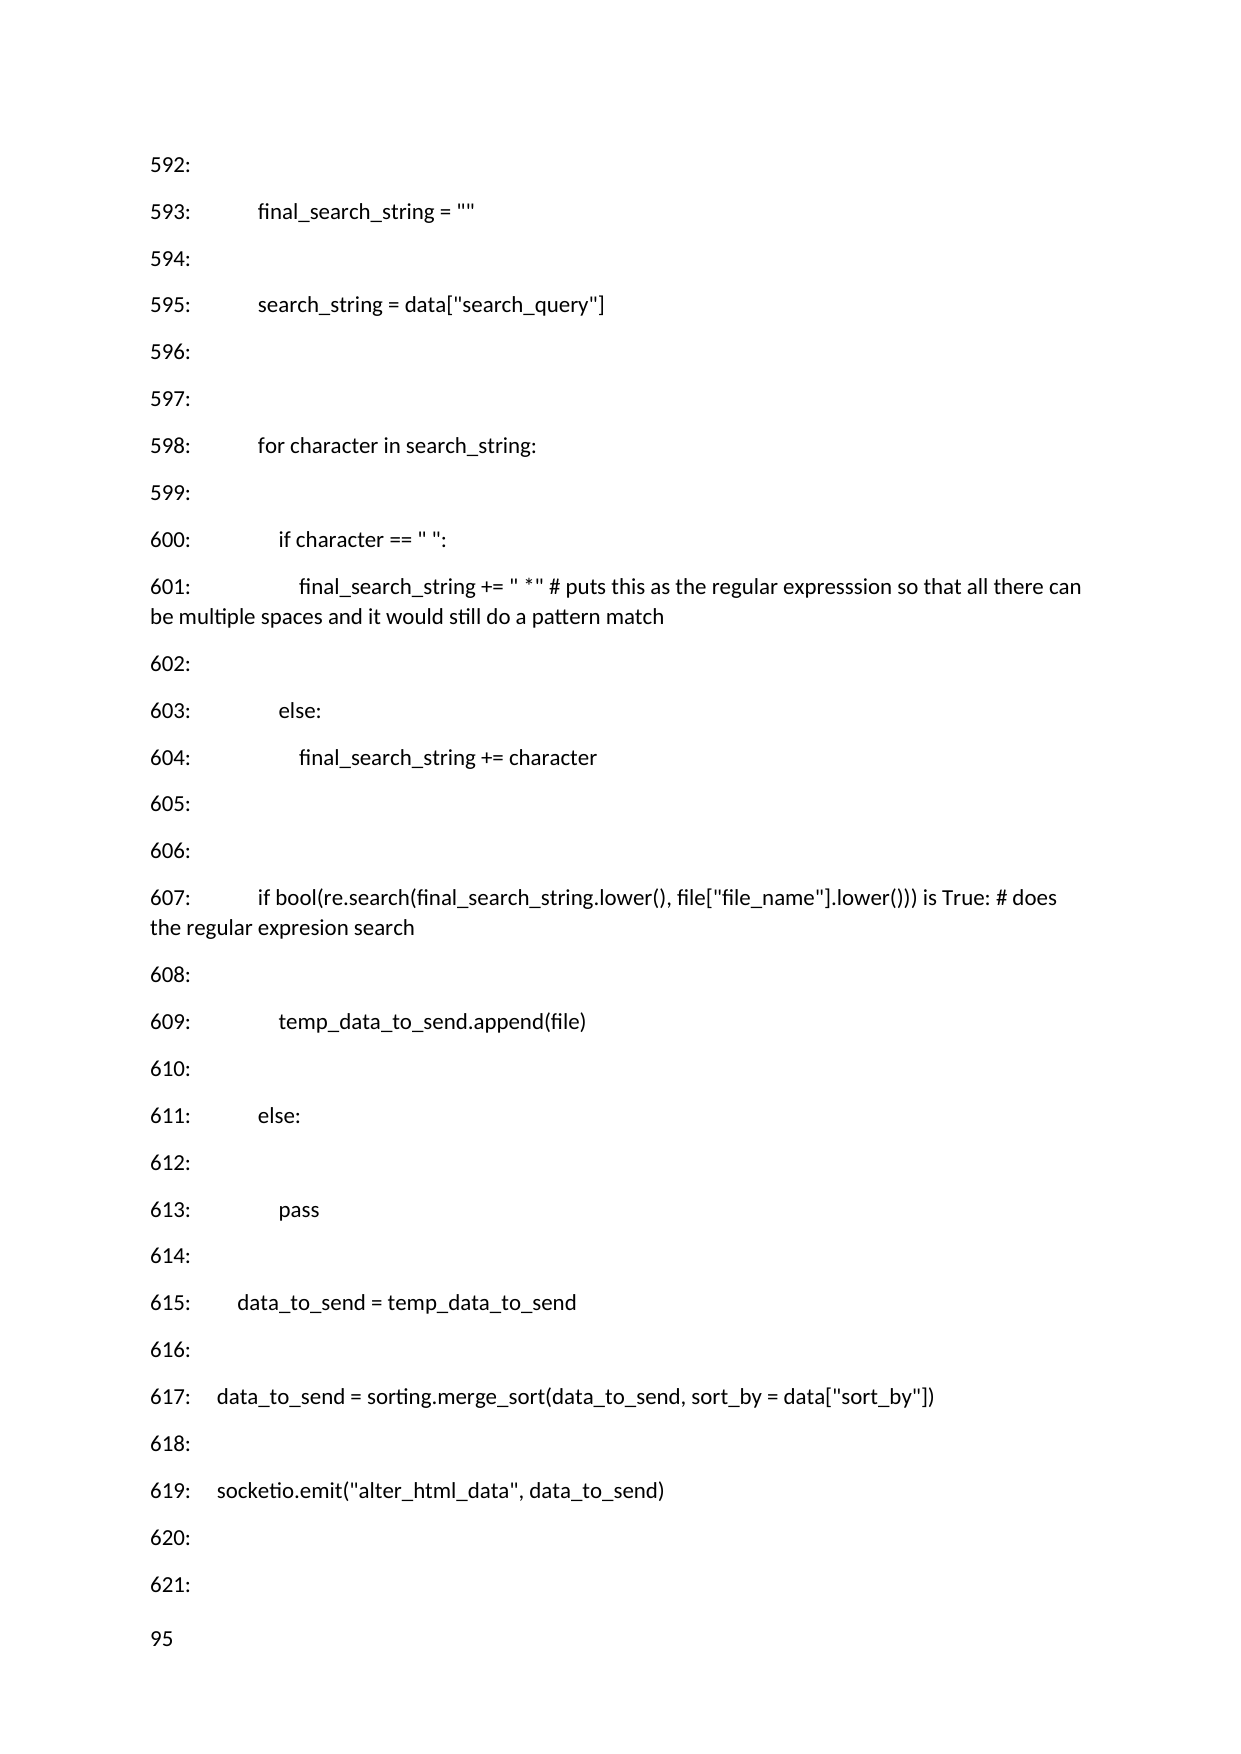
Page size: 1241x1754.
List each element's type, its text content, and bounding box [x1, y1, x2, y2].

text 607: if bool(re.search(final_search_string.lower(), file["file_name"].lower())) is True: # does the regular expresion search [150, 883, 1090, 942]
text 621: [150, 1570, 1090, 1598]
text 615: data_to_send = temp_data_to_send [150, 1288, 1090, 1317]
text 592: [150, 150, 1090, 178]
text 608: [150, 960, 1090, 988]
text 614: [150, 1242, 1090, 1270]
text 606: [150, 836, 1090, 864]
text 601: final_search_string += " *" # puts this as the regular expresssion so that all there can be multiple spaces and it would still do a pattern match [150, 572, 1090, 630]
text 596: [150, 337, 1090, 366]
text 603: else: [150, 696, 1090, 724]
text 605: [150, 789, 1090, 818]
text 619: socketio.emit("alter_html_data", data_to_send) [150, 1476, 1090, 1504]
text 609: temp_data_to_send.append(file) [150, 1007, 1090, 1035]
text 612: [150, 1148, 1090, 1176]
text 604: final_search_string += character [150, 743, 1090, 771]
text 610: [150, 1054, 1090, 1082]
text 613: pass [150, 1195, 1090, 1223]
text 617: data_to_send = sorting.merge_sort(data_to_send, sort_by = data["sort_by"]) [150, 1382, 1090, 1410]
text 599: [150, 478, 1090, 506]
text 597: [150, 384, 1090, 412]
text 593: final_search_string = "" [150, 197, 1090, 225]
text 618: [150, 1429, 1090, 1457]
text 602: [150, 649, 1090, 677]
text 594: [150, 244, 1090, 272]
text 595: search_string = data["search_query"] [150, 291, 1090, 319]
text 620: [150, 1523, 1090, 1551]
text 616: [150, 1335, 1090, 1363]
text 598: for character in search_string: [150, 431, 1090, 459]
text 611: else: [150, 1101, 1090, 1129]
text 600: if character == " ": [150, 525, 1090, 553]
